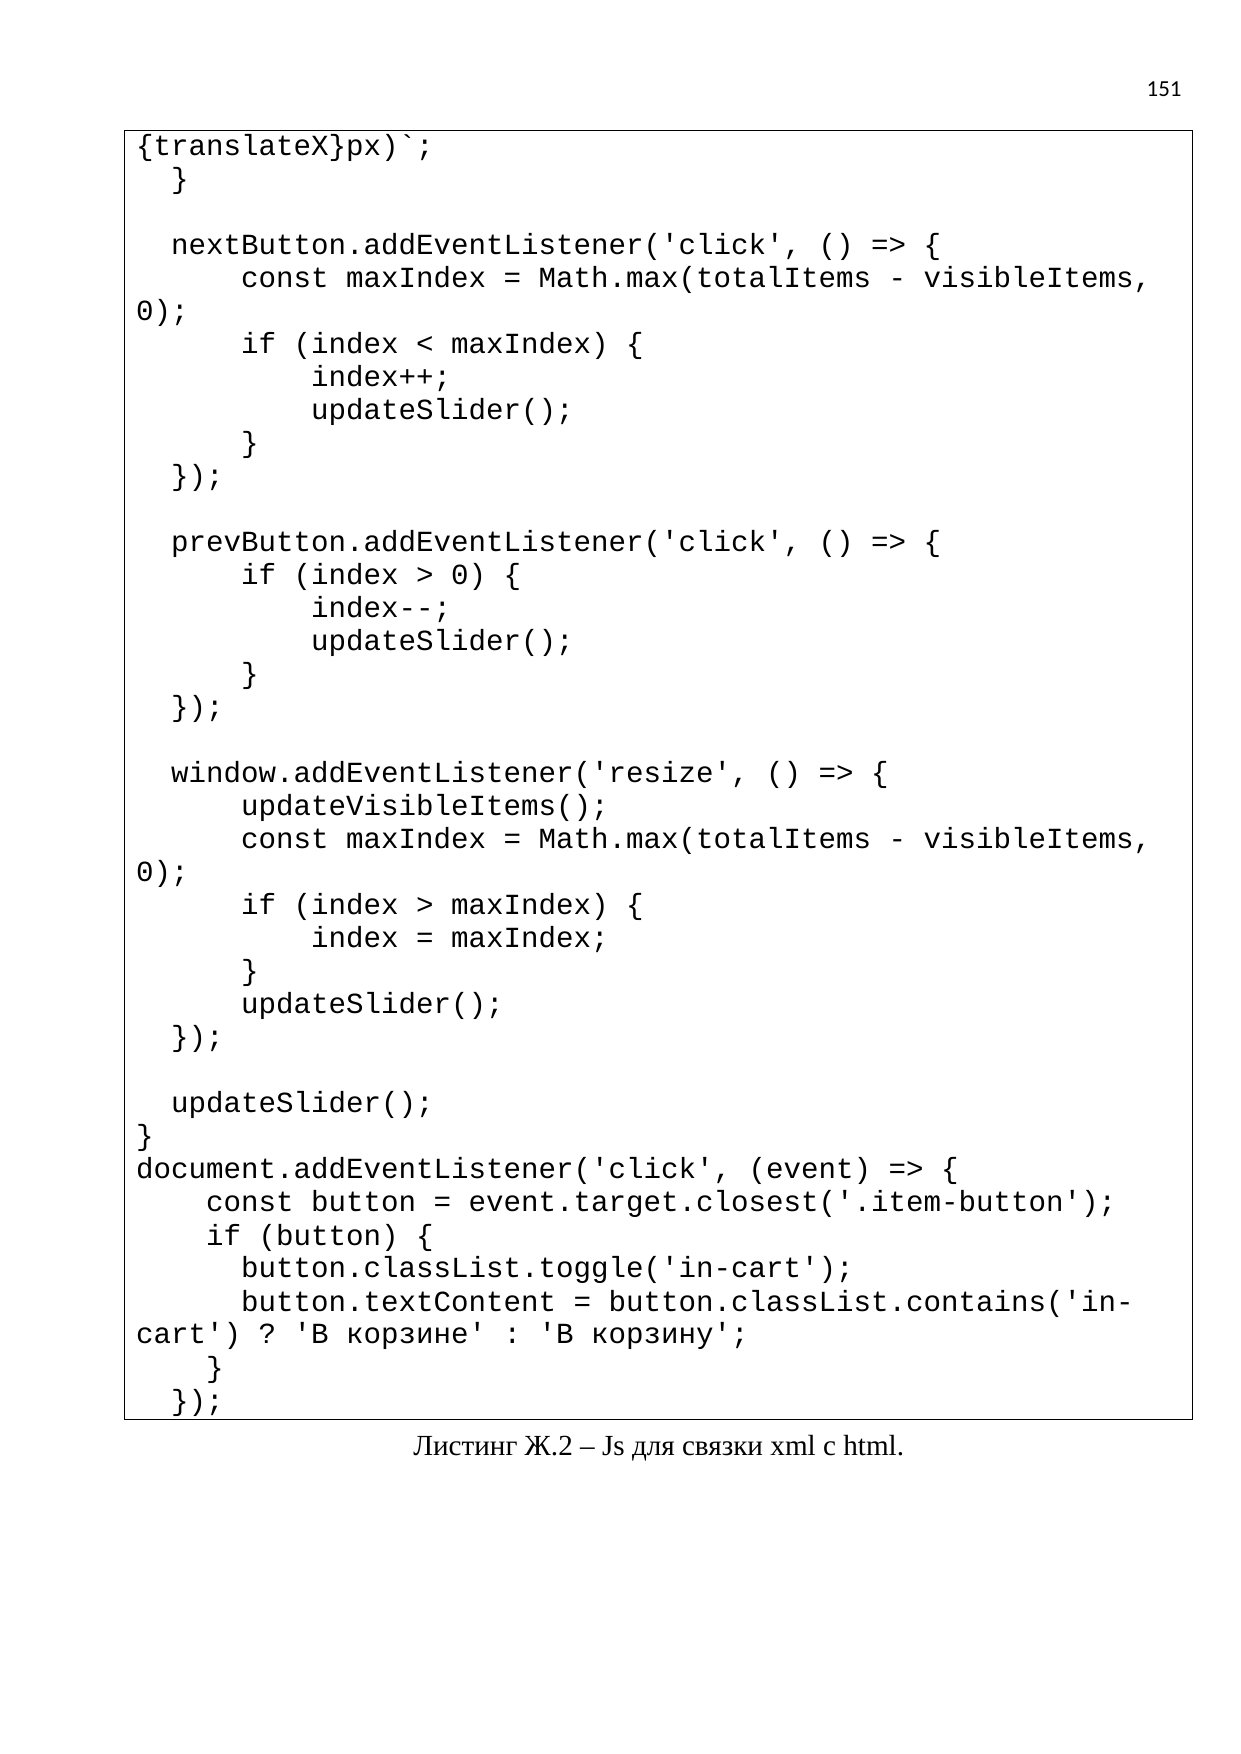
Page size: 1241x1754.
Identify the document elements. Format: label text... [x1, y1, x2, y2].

text Листинг Ж.2 – Js для связки xml с html. [136, 1428, 1181, 1462]
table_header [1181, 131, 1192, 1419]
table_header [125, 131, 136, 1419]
